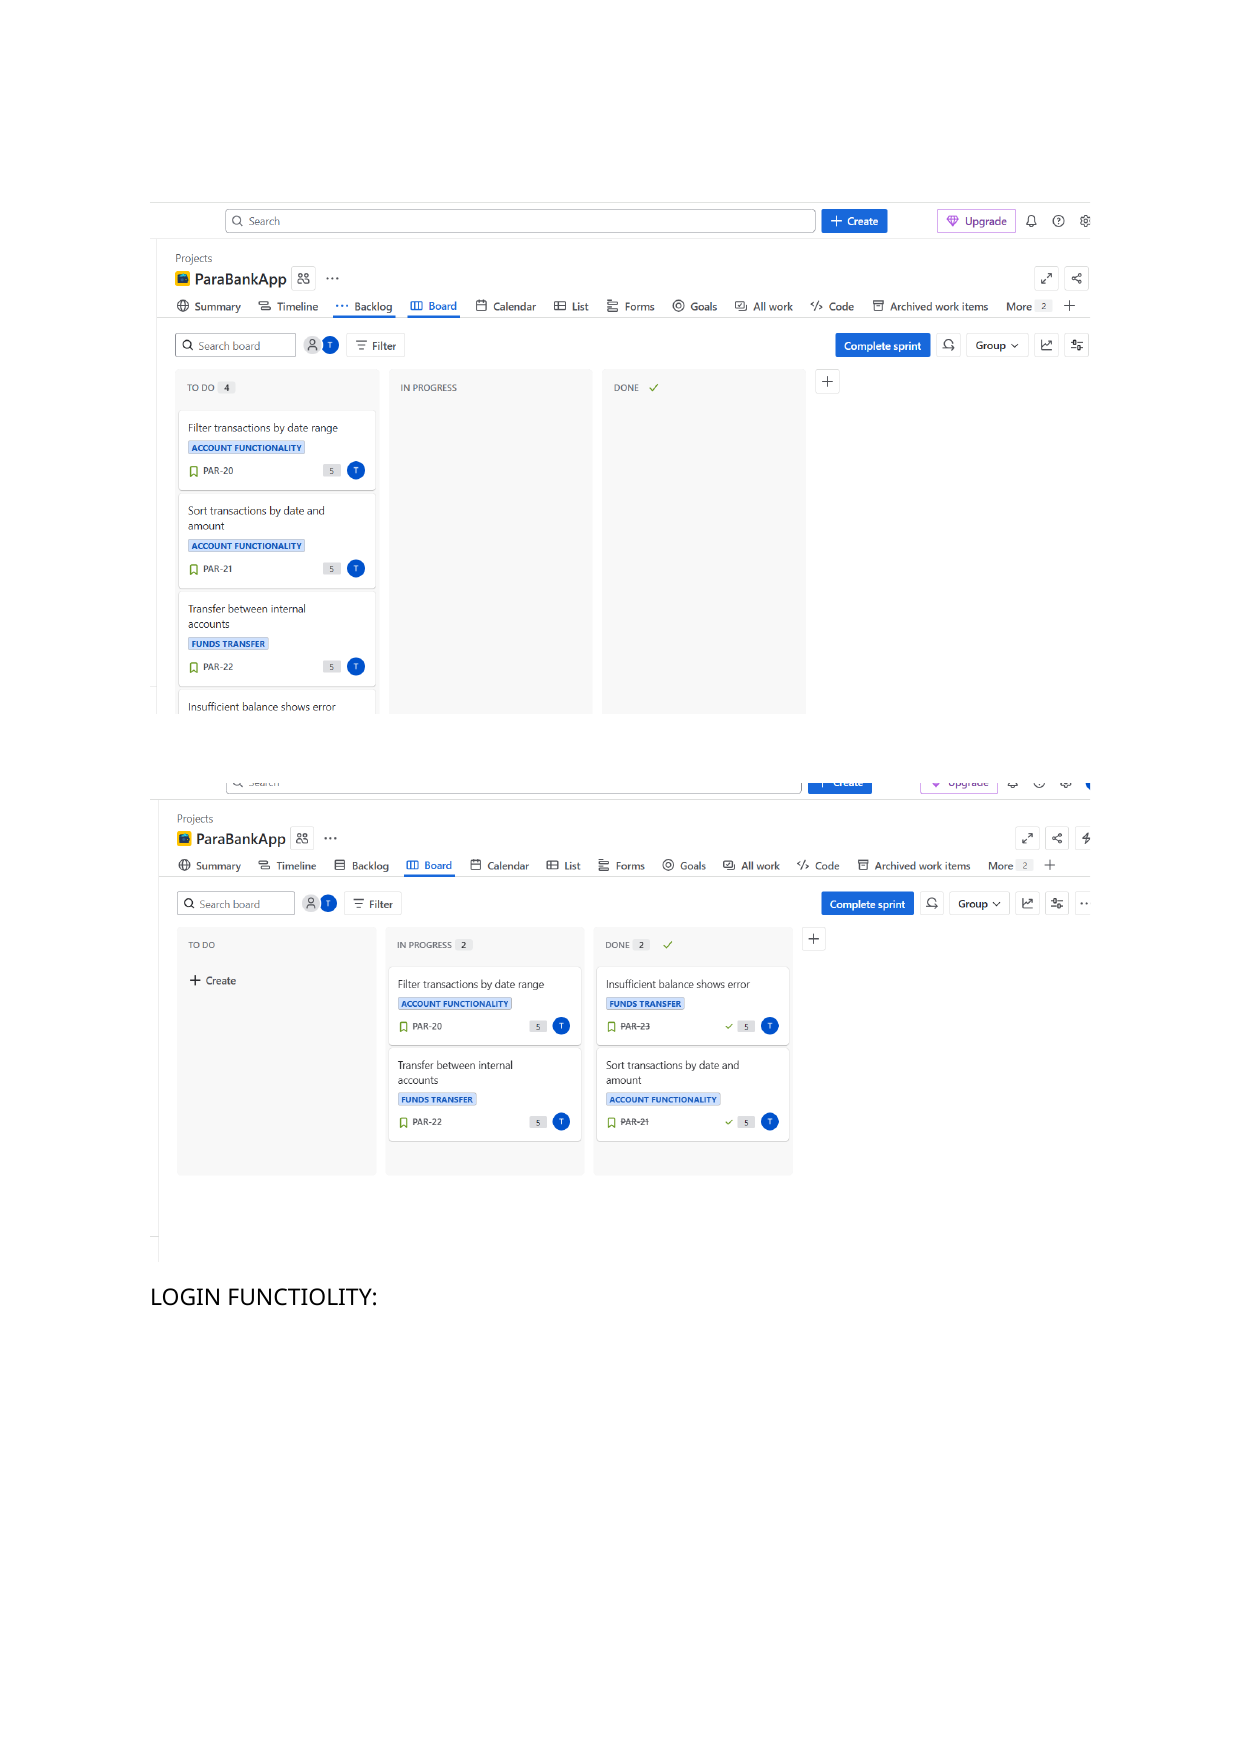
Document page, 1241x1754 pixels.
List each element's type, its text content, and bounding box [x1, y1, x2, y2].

picture [150, 200, 1091, 714]
text LOGIN FUNCTIOLITY: [150, 1281, 1090, 1312]
picture [150, 783, 1091, 1262]
